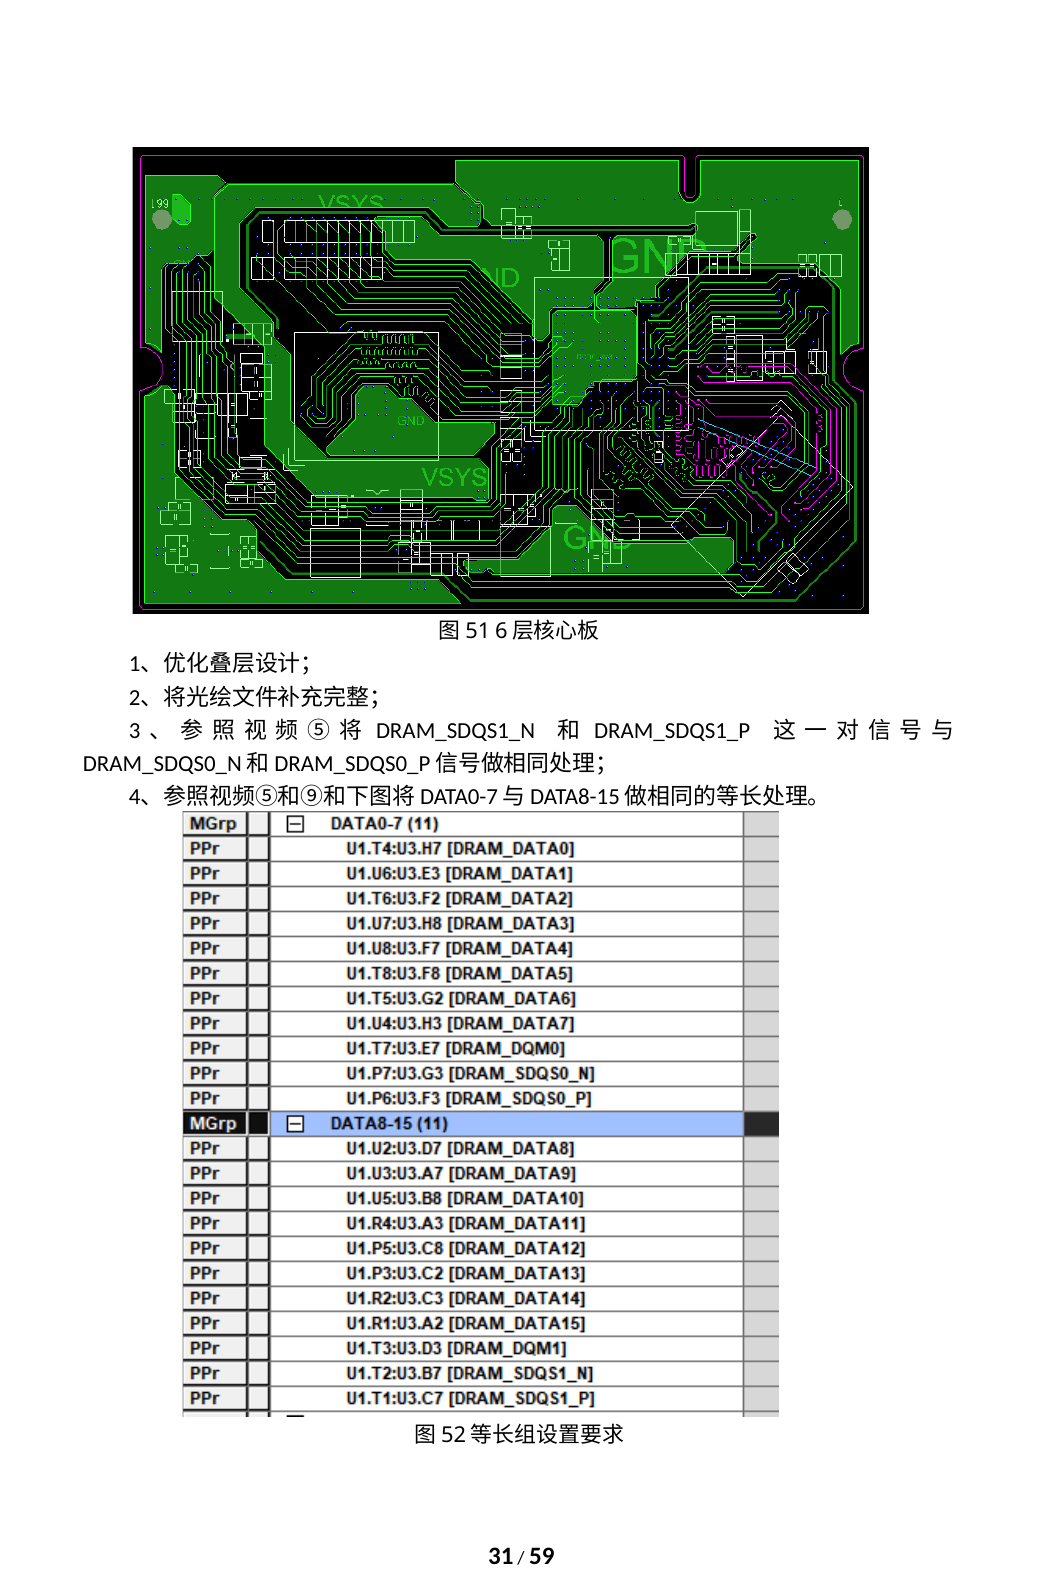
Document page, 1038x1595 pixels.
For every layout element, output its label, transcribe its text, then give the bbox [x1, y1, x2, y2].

picture [132, 147, 869, 614]
text 2、将光绘文件补充完整； [83, 678, 955, 712]
text 3、参照视频⑤将DRAM_SDQS1_N 和DRAM_SDQS1_P 这一对信号与DRAM_SDQS0_N和DRAM_SDQS0_P信号做相同处理； [83, 712, 955, 778]
text 图 51 6层核心板 [83, 613, 955, 645]
picture [182, 811, 779, 1417]
text 4、参照视频⑤和⑨和下图将DATA0-7与DATA8-15做相同的等长处理。 [83, 778, 955, 811]
text 图 52 等长组设置要求 [83, 1417, 955, 1449]
text 1、优化叠层设计； [83, 645, 955, 678]
